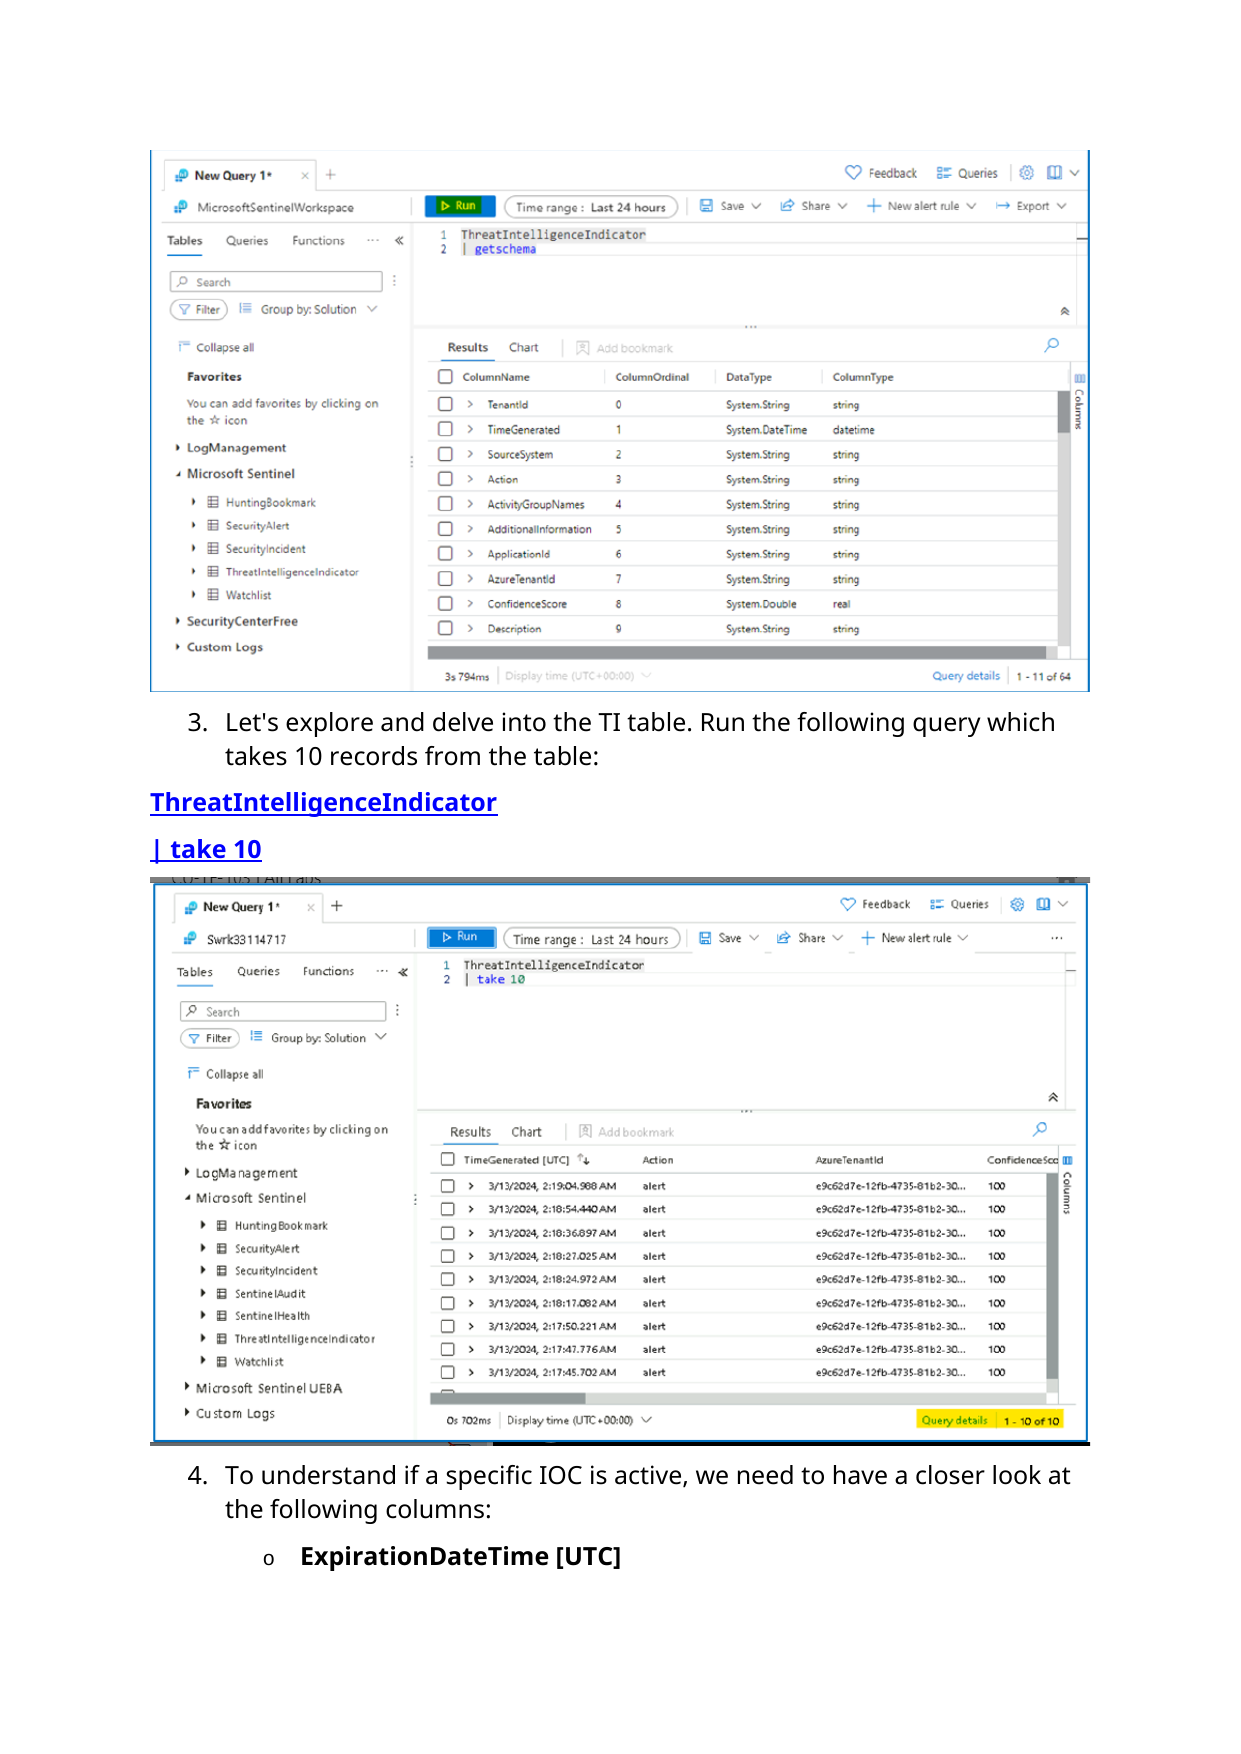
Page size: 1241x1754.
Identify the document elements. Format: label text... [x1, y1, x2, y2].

picture [150, 150, 1091, 692]
list To understand if a specific IOC is active, we need to have a closer look at the following columns: [187, 1458, 1090, 1526]
list Let's explore and delve into the TI table. Run the following query which takes 10 records from the table: [187, 704, 1090, 772]
picture [150, 877, 1091, 1446]
list ExpirationDateTime [UTC] [262, 1538, 1090, 1572]
text | take 10 [150, 831, 1090, 865]
text ThreatIntelligenceIndicator [150, 785, 1090, 819]
